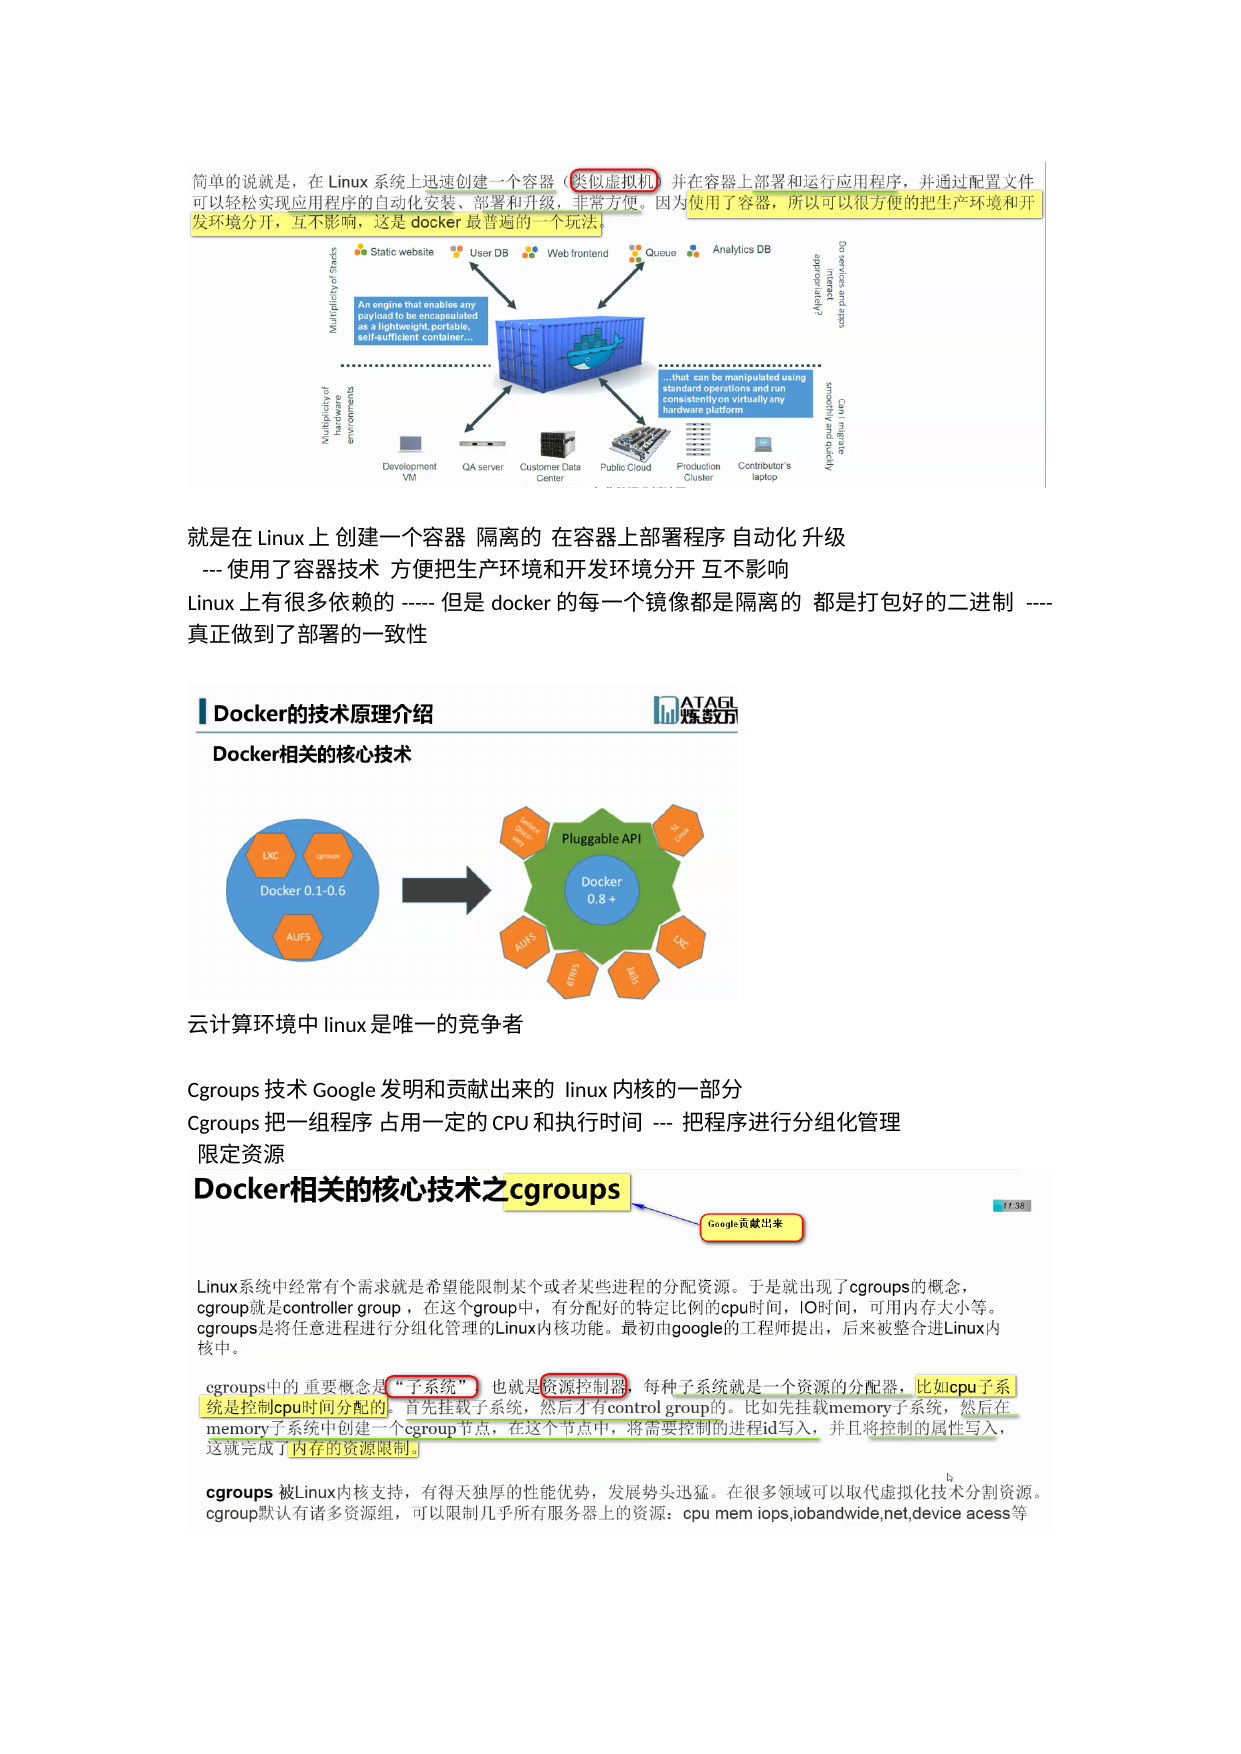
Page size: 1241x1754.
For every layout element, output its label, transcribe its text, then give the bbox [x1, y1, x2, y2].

text 限定资源 [187, 1137, 1053, 1169]
text Cgroups把一组程序 占用一定的CPU和执行时间 --- 把程序进行分组化管理 [187, 1104, 1053, 1137]
text Cgroups技术 Google发明和贡献出来的 linux内核的一部分 [187, 1072, 1053, 1104]
picture [187, 162, 1046, 488]
text --- 使用了容器技术 方便把生产环境和开发环境分开 互不影响 [187, 552, 1053, 584]
text Linux上有很多依赖的 ----- 但是 docker的每一个镜像都是隔离的 都是打包好的二进制 ---- 真正做到了部署的一致性 [187, 584, 1053, 649]
picture [187, 1169, 1053, 1535]
text 就是在Linux上 创建一个容器 隔离的 在容器上部署程序 自动化 升级 [187, 519, 1053, 552]
text 云计算环境中 linux是唯一的竞争者 [187, 1007, 1053, 1039]
picture [187, 682, 738, 1000]
